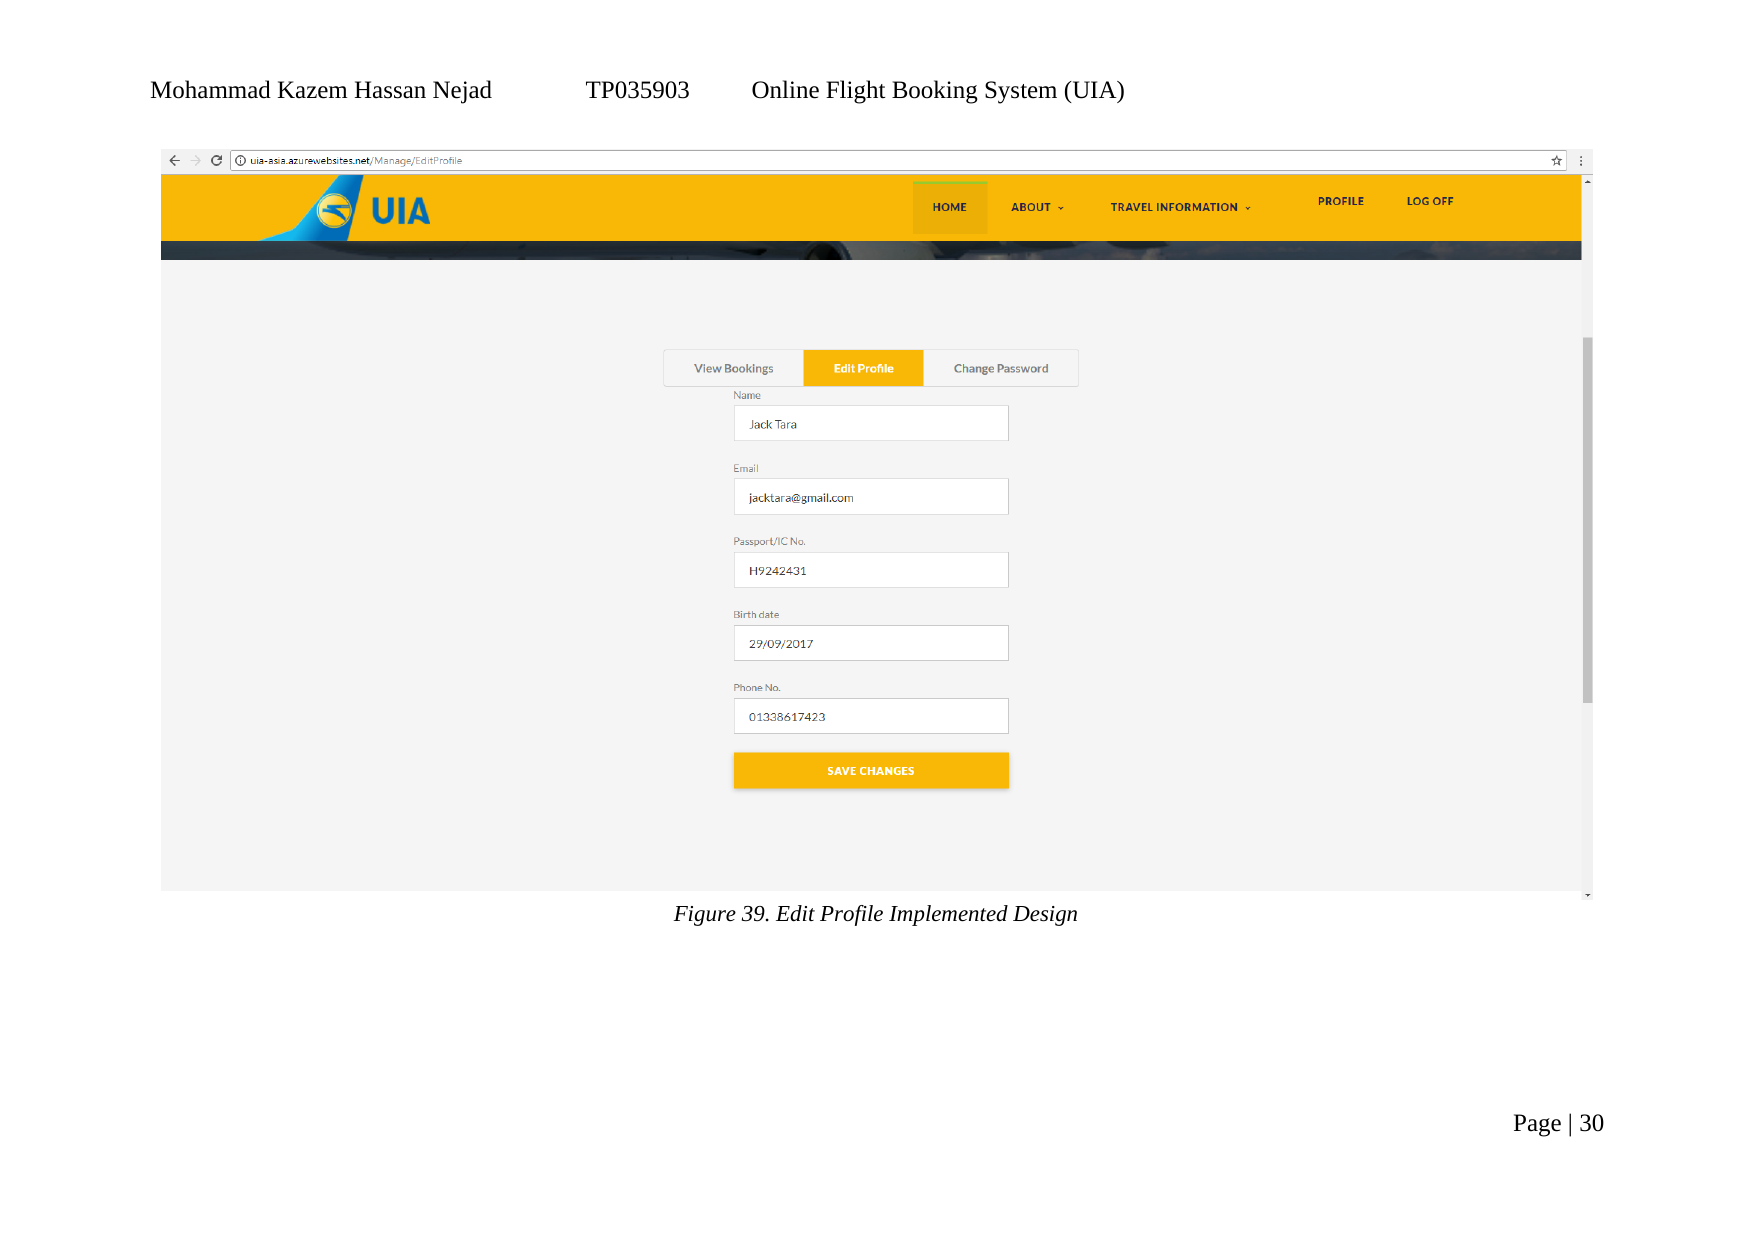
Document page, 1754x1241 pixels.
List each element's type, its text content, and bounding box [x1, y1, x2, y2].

picture [161, 149, 1593, 900]
